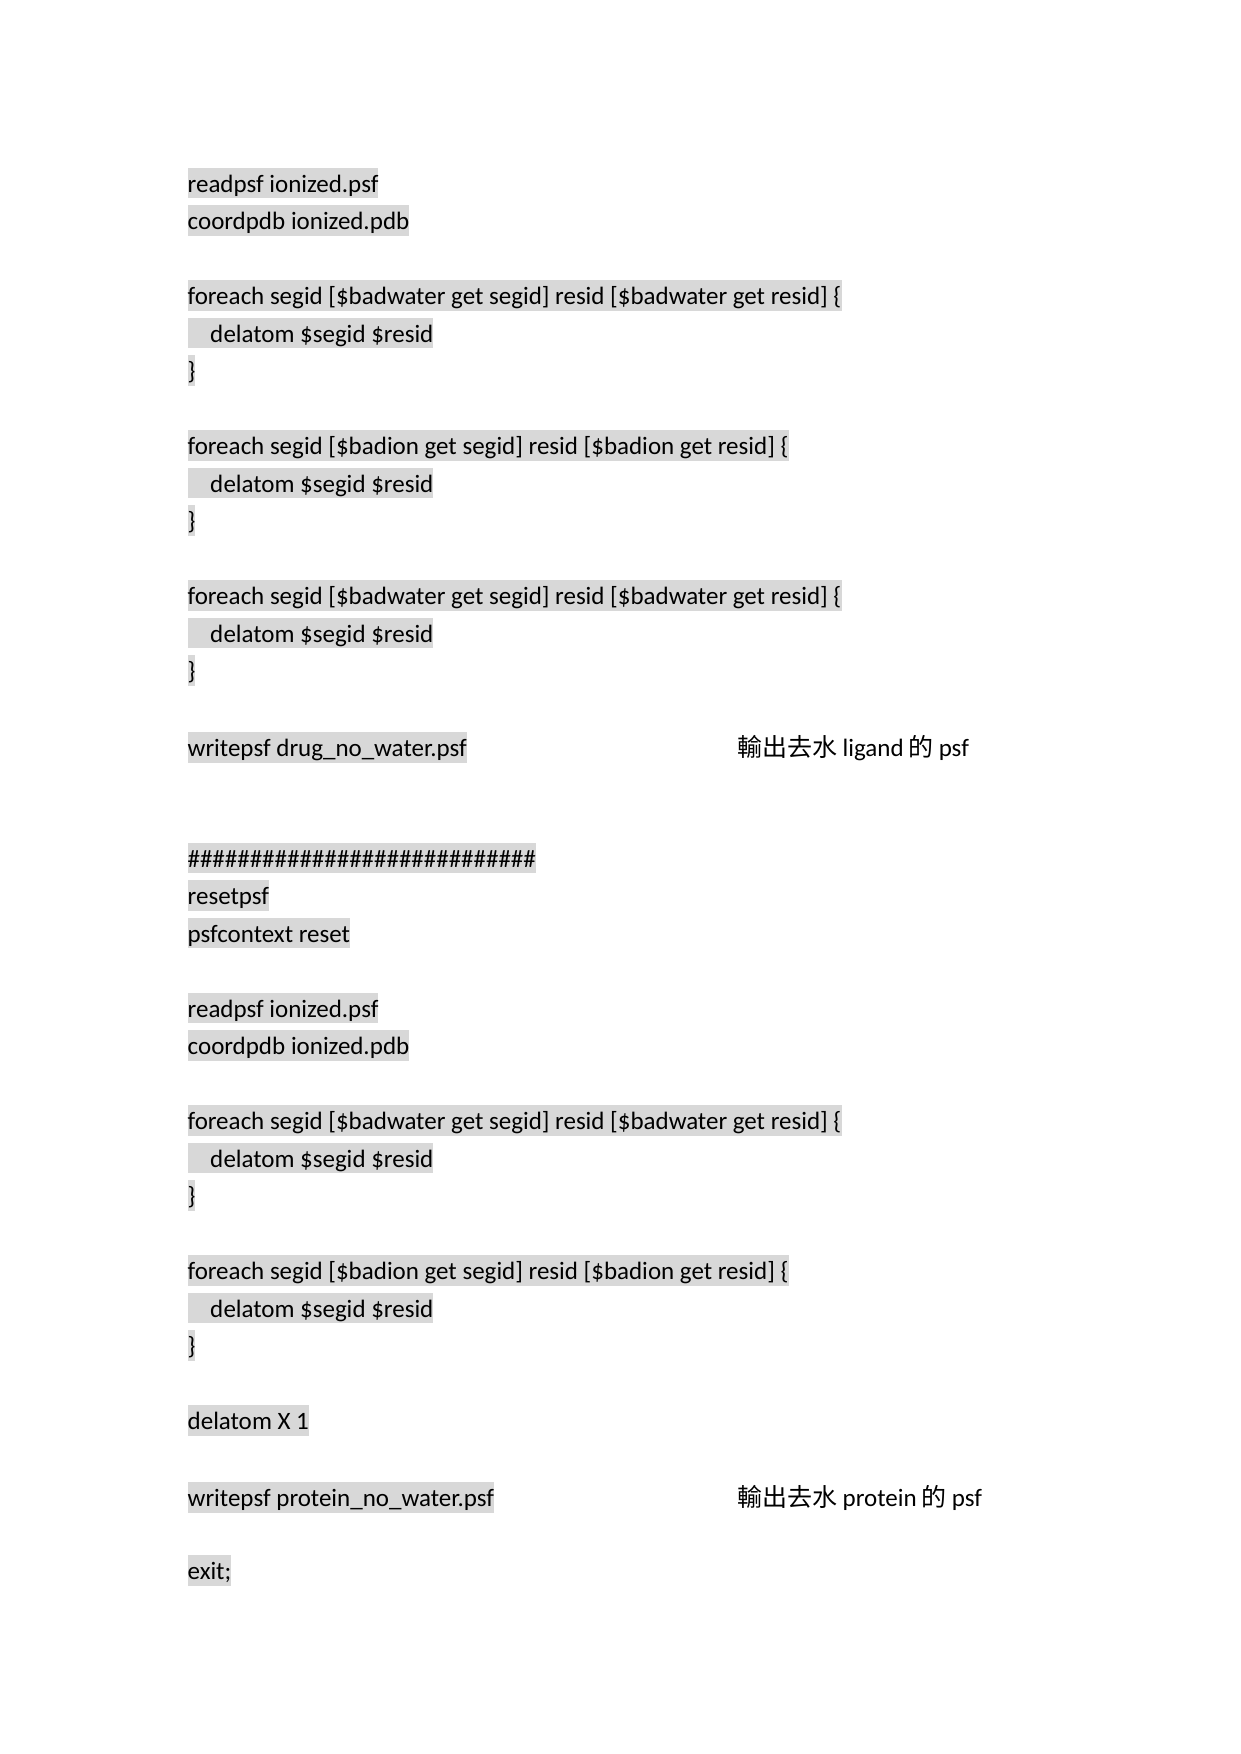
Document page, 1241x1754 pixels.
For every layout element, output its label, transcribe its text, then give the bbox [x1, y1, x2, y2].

text delatom $segid $resid [187, 464, 1053, 502]
text psfcontext reset [187, 914, 1053, 952]
text foreach segid [$badion get segid] resid [$badion get resid] { [187, 1252, 1053, 1289]
text } [187, 652, 1053, 689]
text readpsf ionized.psf [187, 989, 1053, 1027]
text delatom $segid $resid [187, 314, 1053, 352]
text delatom $segid $resid [187, 614, 1053, 652]
text coordpdb ionized.pdb [187, 202, 1053, 239]
text foreach segid [$badwater get segid] resid [$badwater get resid] { [187, 1102, 1053, 1139]
text } [187, 502, 1053, 539]
text writepsf drug_no_water.psf 輸出去水ligand的psf [187, 727, 1053, 764]
text delatom $segid $resid [187, 1139, 1053, 1177]
text foreach segid [$badwater get segid] resid [$badwater get resid] { [187, 277, 1053, 314]
text resetpsf [187, 877, 1053, 914]
text exit; [187, 1552, 1053, 1589]
text } [187, 1177, 1053, 1214]
text coordpdb ionized.pdb [187, 1027, 1053, 1064]
text readpsf ionized.psf [187, 164, 1053, 202]
text foreach segid [$badion get segid] resid [$badion get resid] { [187, 427, 1053, 464]
text writepsf protein_no_water.psf 輸出去水protein的psf [187, 1477, 1053, 1514]
text delatom $segid $resid [187, 1289, 1053, 1327]
text } [187, 1327, 1053, 1364]
text ############################ [187, 839, 1053, 877]
text delatom X 1 [187, 1402, 1053, 1439]
text } [187, 352, 1053, 389]
text foreach segid [$badwater get segid] resid [$badwater get resid] { [187, 577, 1053, 614]
